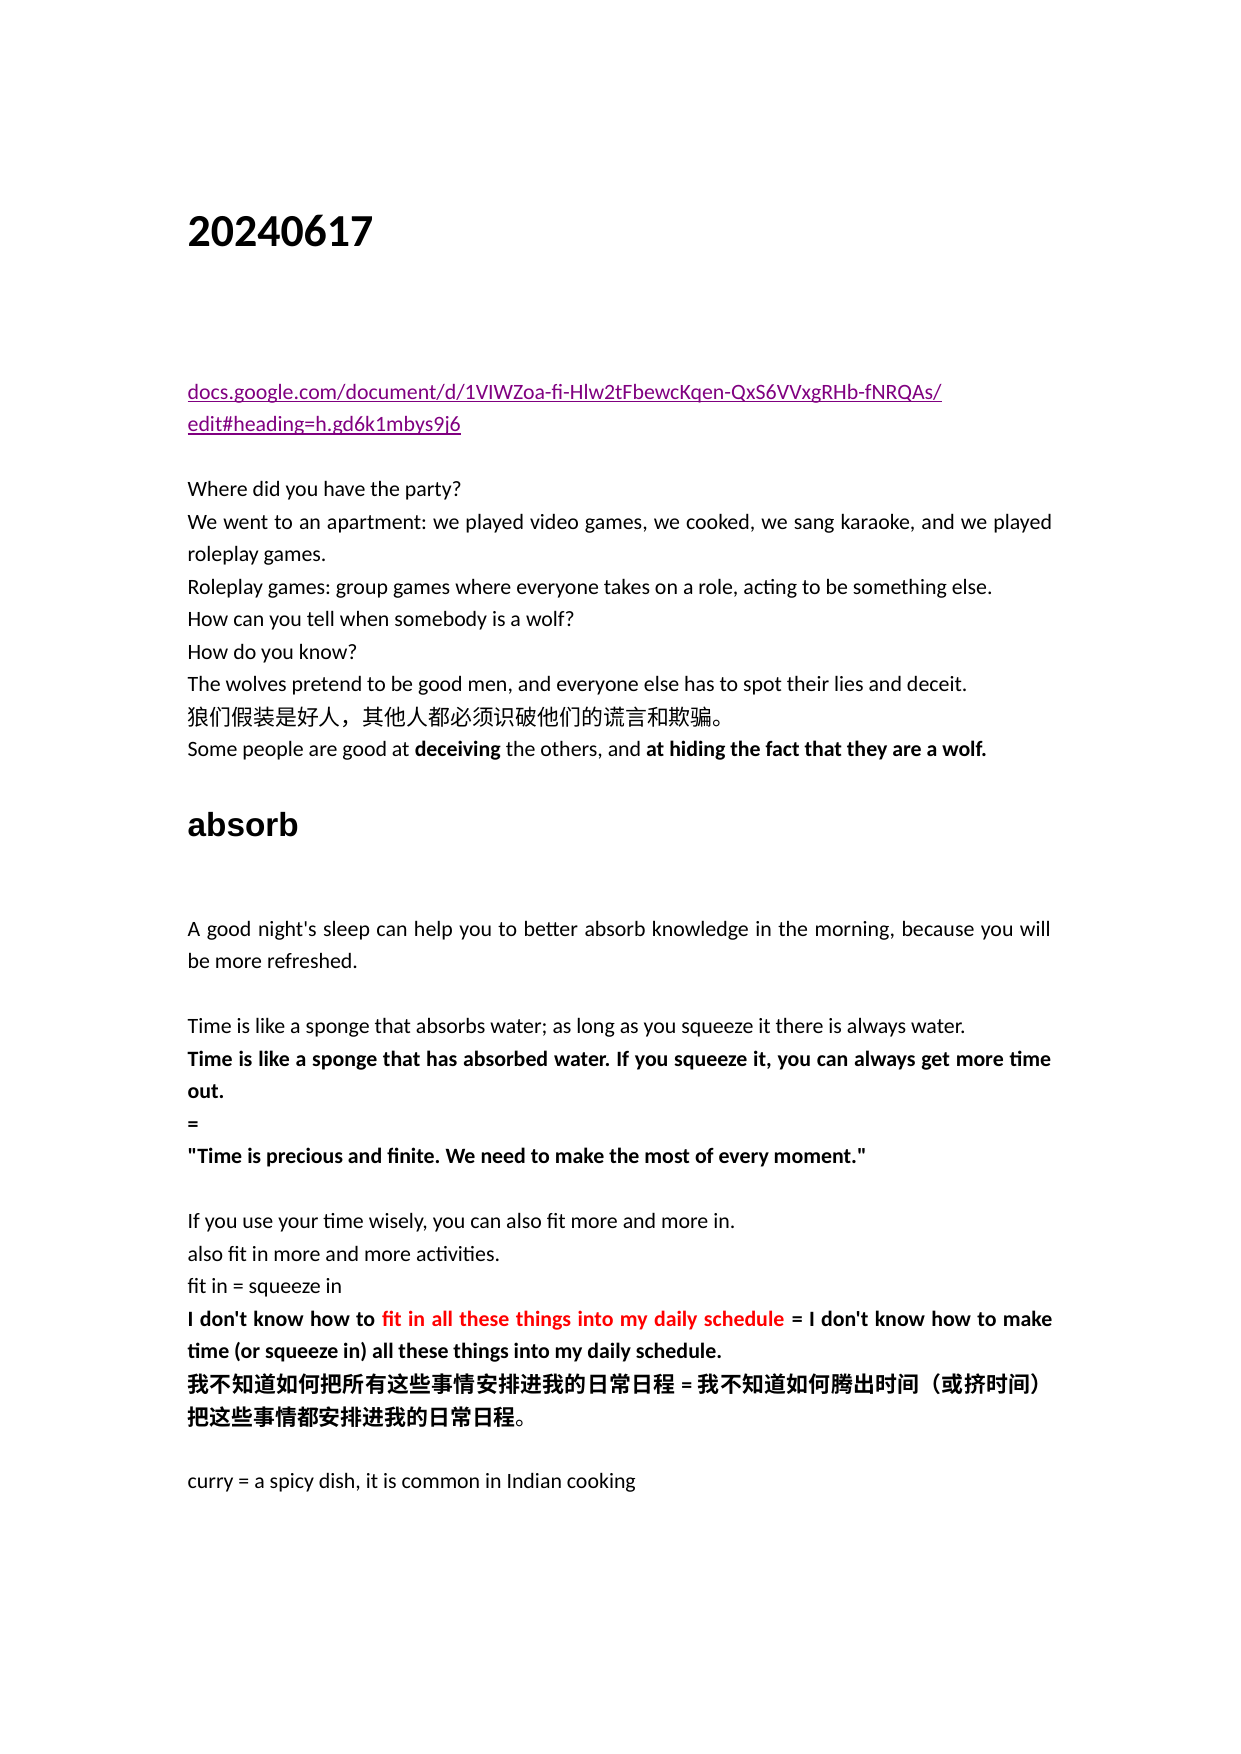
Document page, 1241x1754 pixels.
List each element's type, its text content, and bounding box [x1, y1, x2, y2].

text Time is like a sponge that absorbs water; as long as you squeeze it there is always water. [187, 1009, 1053, 1042]
text docs.google.com/document/d/1VIWZoa-fi-Hlw2tFbewcKqen-QxS6VVxgRHb-fNRQAs/edit#heading=h.gd6k1mbys9j6 [187, 375, 1053, 440]
text also fit in more and more activities. [187, 1237, 1053, 1269]
text Where did you have the party? [187, 472, 1053, 505]
text Some people are good at deceiving the others, and at hiding the fact that they are a wolf. [187, 732, 1053, 765]
text curry = a spicy dish, it is common in Indian cooking [187, 1464, 1053, 1497]
text Roleplay games: group games where everyone takes on a role, acting to be something else. [187, 570, 1053, 602]
text 我不知道如何把所有这些事情安排进我的日常日程 = 我不知道如何腾出时间（或挤时间）把这些事情都安排进我的日常日程。 [187, 1367, 1053, 1432]
subtitle 20240617 [187, 197, 1053, 262]
text How can you tell when somebody is a wolf? [187, 602, 1053, 635]
text "Time is precious and finite. We need to make the most of every moment." [187, 1139, 1053, 1172]
text How do you know? [187, 635, 1053, 667]
text fit in = squeeze in [187, 1269, 1053, 1302]
text = [187, 1107, 1053, 1139]
text If you use your time wisely, you can also fit more and more in. [187, 1204, 1053, 1237]
text The wolves pretend to be good men, and everyone else has to spot their lies and deceit. [187, 667, 1053, 700]
text A good night's sleep can help you to better absorb knowledge in the morning, because you will be more refreshed. [187, 912, 1053, 977]
text 狼们假装是好人，其他人都必须识破他们的谎言和欺骗。 [187, 700, 1053, 732]
subtitle absorb [187, 792, 1053, 857]
text I don't know how to fit in all these things into my daily schedule = I don't know how to make time (or squeeze in) all these things into my daily schedule. [187, 1302, 1053, 1367]
text Time is like a sponge that has absorbed water. If you squeeze it, you can always get more time out. [187, 1042, 1053, 1107]
text We went to an apartment: we played video games, we cooked, we sang karaoke, and we played roleplay games. [187, 505, 1053, 570]
